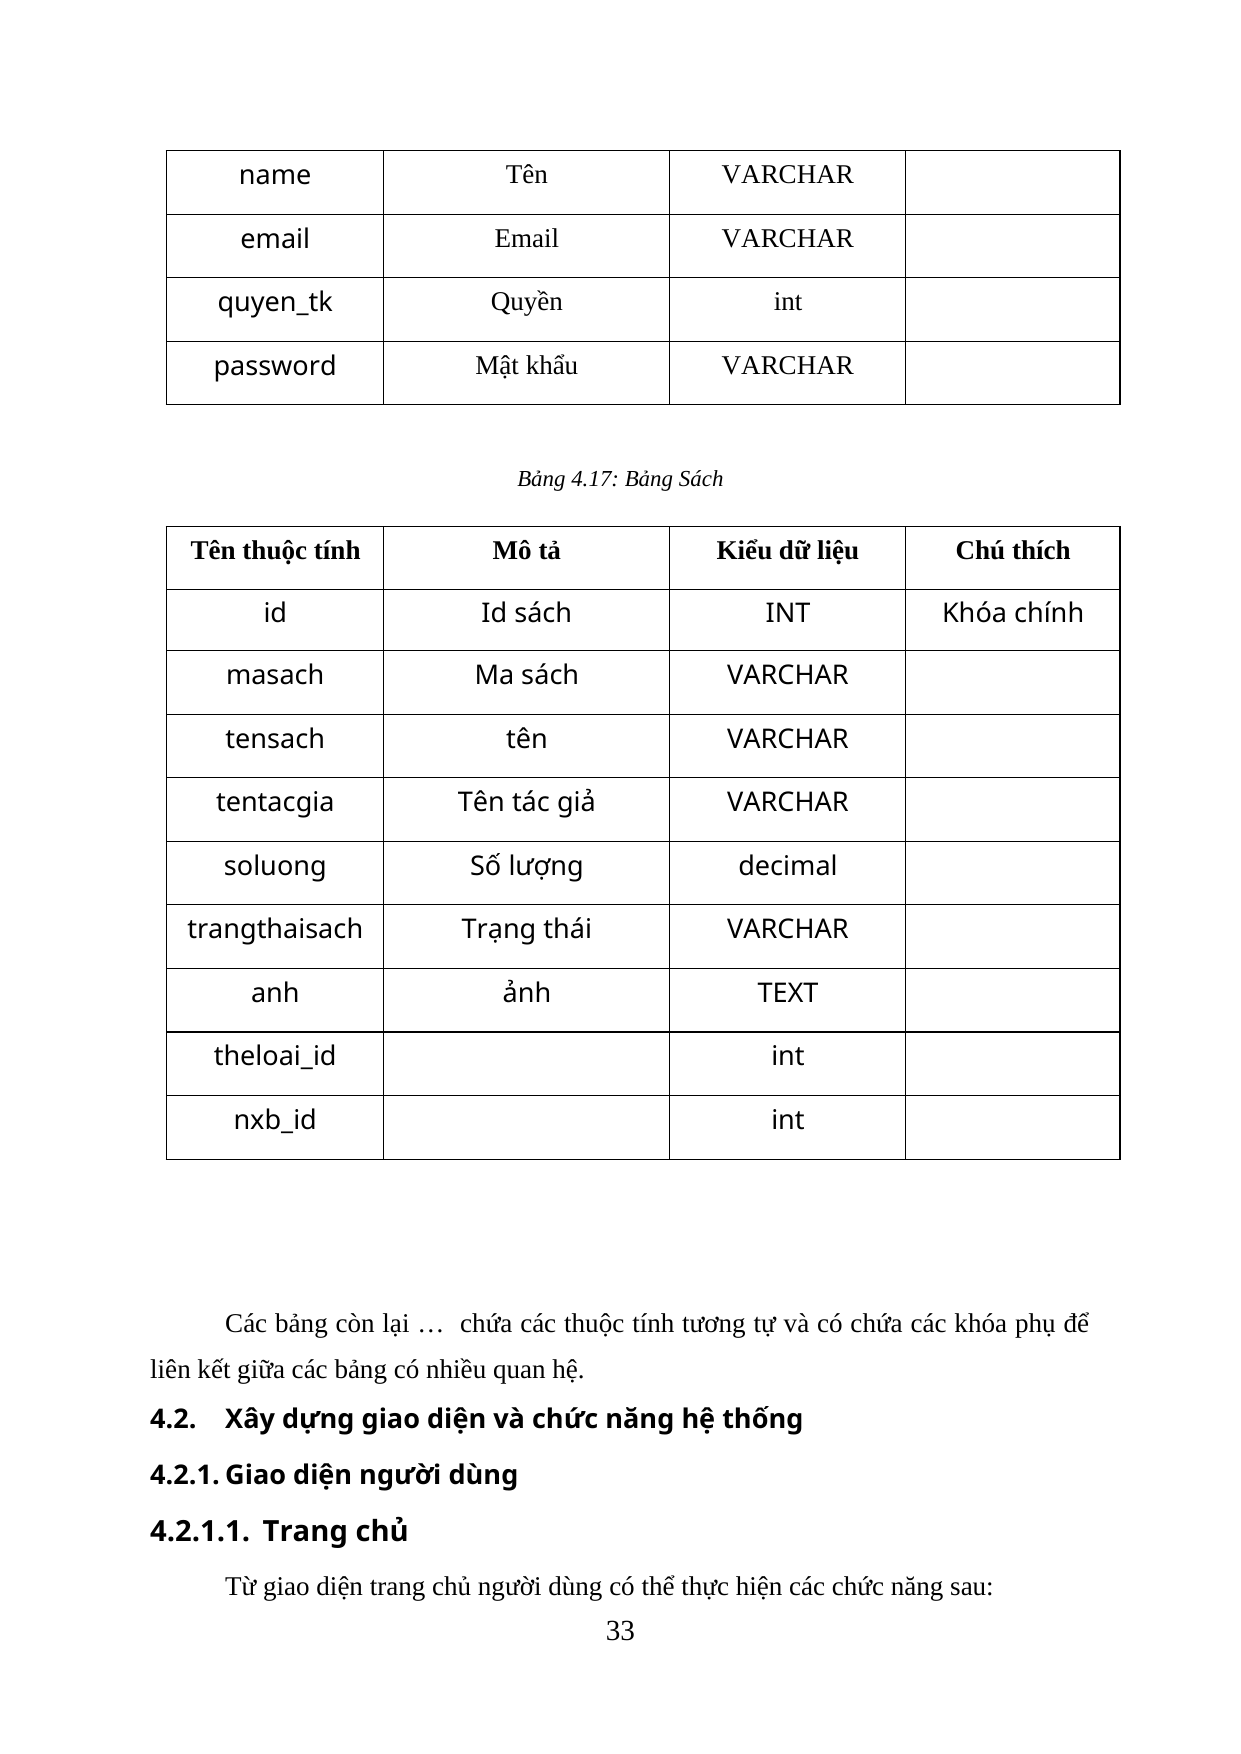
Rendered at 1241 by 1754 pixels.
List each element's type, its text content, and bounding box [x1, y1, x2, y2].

table_cell [906, 778, 1119, 841]
subtitle 4.2.1. Giao diện người dùng [150, 1455, 1090, 1492]
table_cell password [167, 342, 383, 404]
table_cell nxb_id [167, 1096, 383, 1158]
table_cell [384, 1096, 669, 1158]
table_cell VARCHAR [670, 905, 905, 968]
table_cell ảnh [384, 969, 669, 1031]
table_cell tên [384, 715, 669, 777]
text Từ giao diện trang chủ người dùng có thể thực hiện các chức năng sau: [150, 1570, 1090, 1601]
table_cell VARCHAR [670, 342, 905, 404]
table_cell decimal [670, 842, 905, 904]
table_cell int [670, 1033, 905, 1095]
subtitle 4.2. Xây dựng giao diện và chức năng hệ thống [150, 1400, 1090, 1437]
table_cell [906, 151, 1119, 213]
table_cell masach [167, 651, 383, 714]
table_cell [906, 842, 1119, 904]
table_cell [906, 215, 1119, 277]
table_cell Tên [384, 151, 669, 213]
table_cell [906, 1096, 1119, 1158]
table_cell Id sách [384, 590, 669, 650]
table_cell TEXT [670, 969, 905, 1031]
table_cell Khóa chính [906, 590, 1119, 650]
table_cell Ma sách [384, 651, 669, 714]
table_cell Số lượng [384, 842, 669, 904]
table_cell [906, 342, 1119, 404]
table_cell [906, 715, 1119, 777]
table_cell VARCHAR [670, 651, 905, 714]
table_cell VARCHAR [670, 215, 905, 277]
table_cell Email [384, 215, 669, 277]
table_cell tensach [167, 715, 383, 777]
table_cell VARCHAR [670, 778, 905, 841]
table_header Mô tả [384, 527, 669, 589]
table_cell Tên tác giả [384, 778, 669, 841]
table_cell [906, 651, 1119, 714]
table_cell quyen_tk [167, 278, 383, 341]
table_cell tentacgia [167, 778, 383, 841]
table_cell int [670, 278, 905, 341]
table_cell VARCHAR [670, 715, 905, 777]
text Các bảng còn lại … chứa các thuộc tính tương tự và có chứa các khóa phụ để liên kết giữa các bảng có nhiều quan hệ. [150, 1307, 1090, 1384]
table_cell email [167, 215, 383, 277]
table_cell [906, 278, 1119, 341]
table_cell Trạng thái [384, 905, 669, 968]
table_cell name [167, 151, 383, 213]
table_cell [906, 969, 1119, 1031]
table_header Chú thích [906, 527, 1119, 589]
subtitle 4.2.1.1. Trang chủ [150, 1511, 1090, 1550]
table_cell [906, 905, 1119, 968]
table_header Tên thuộc tính [167, 527, 383, 589]
table_cell [384, 1033, 669, 1095]
table_cell INT [670, 590, 905, 650]
table_cell soluong [167, 842, 383, 904]
table_cell id [167, 590, 383, 650]
table_header Kiểu dữ liệu [670, 527, 905, 589]
table_cell trangthaisach [167, 905, 383, 968]
table_cell Quyền [384, 278, 669, 341]
table_cell theloai_id [167, 1033, 383, 1095]
table_cell VARCHAR [670, 151, 905, 213]
table_cell anh [167, 969, 383, 1031]
table_cell Mật khẩu [384, 342, 669, 404]
table_cell int [670, 1096, 905, 1158]
table_cell [906, 1033, 1119, 1095]
